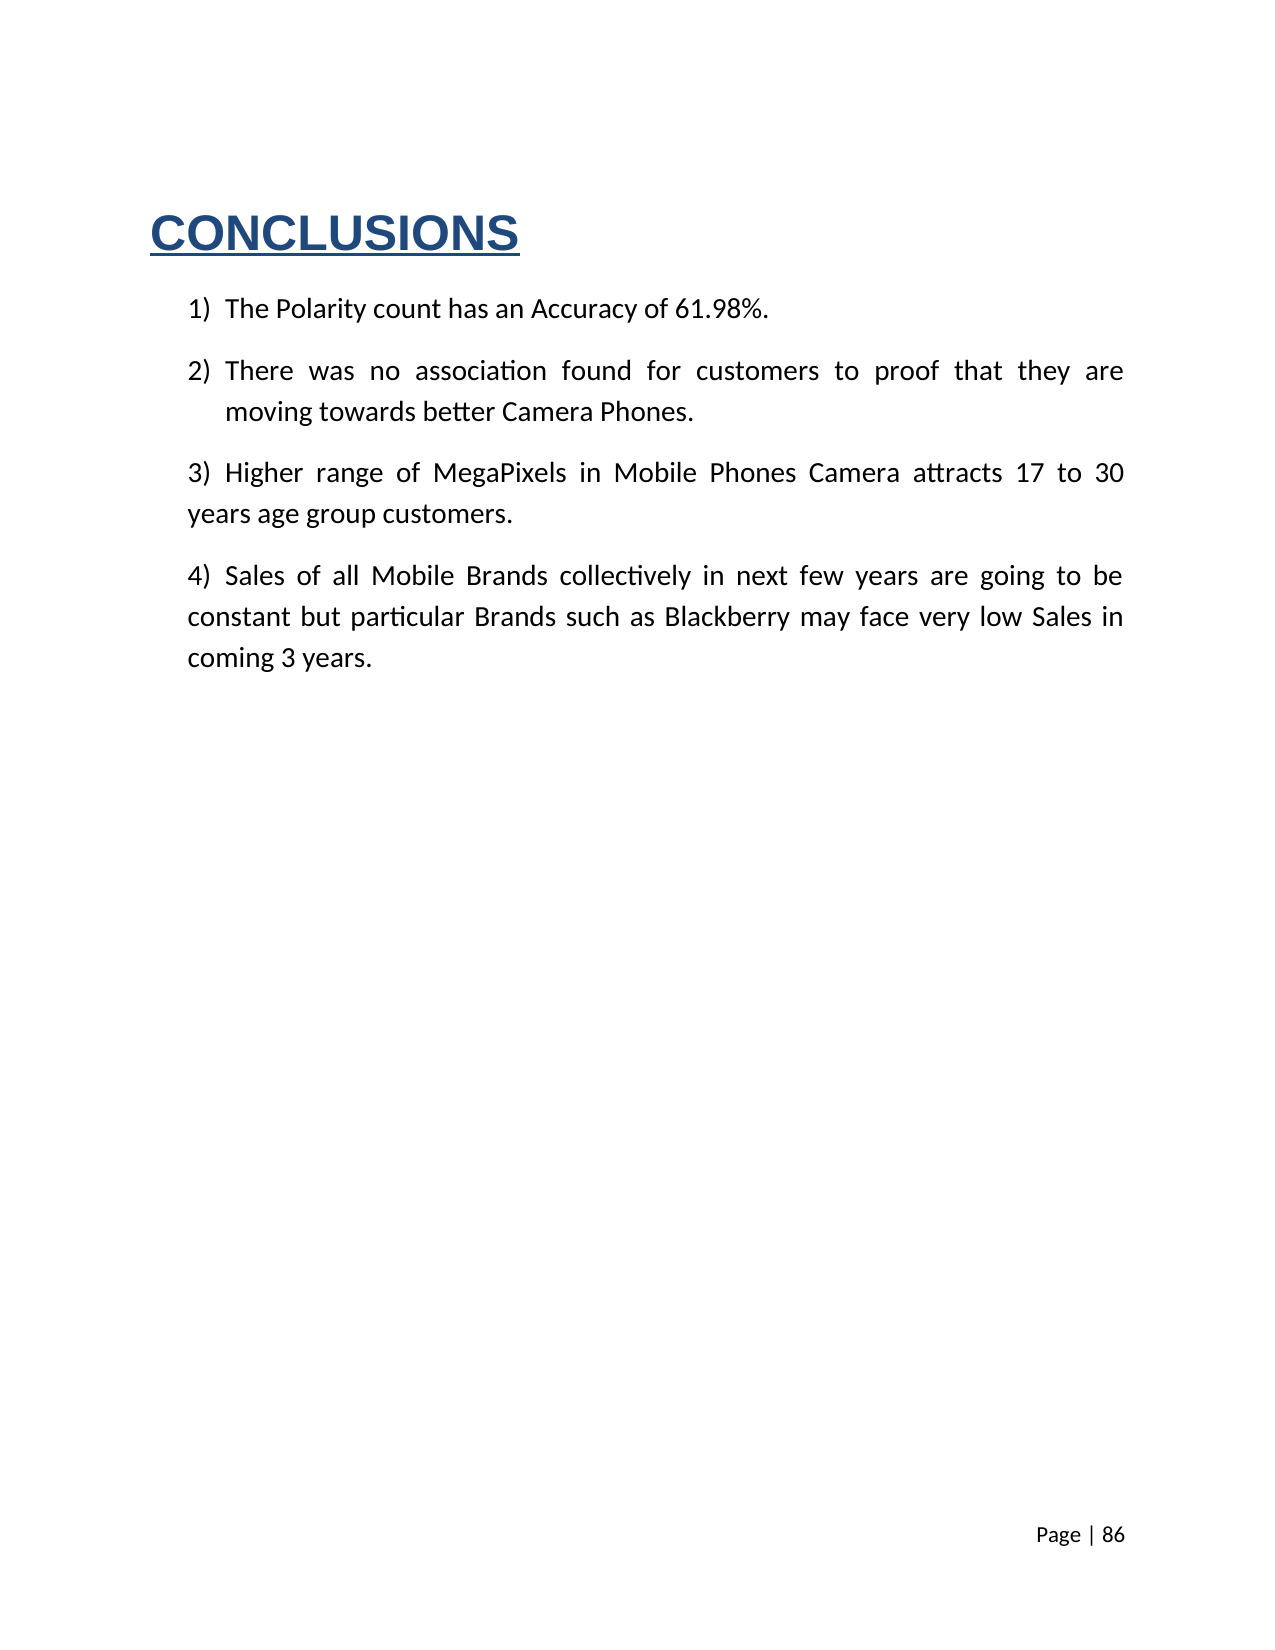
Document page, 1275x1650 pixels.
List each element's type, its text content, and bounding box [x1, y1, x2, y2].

text 1) The Polarity count has an Accuracy of 61.98%. [187, 290, 1125, 326]
text 3) Higher range of MegaPixels in Mobile Phones Camera attracts 17 to 30 years age group customers. [187, 454, 1125, 531]
text 4) Sales of all Mobile Brands collectively in next few years are going to be constant but particular Brands such as Blackberry may face very low Sales in coming 3 years. [187, 557, 1125, 674]
text CONCLUSIONS [150, 203, 1125, 261]
text 2) There was no association found for customers to proof that they are moving towards better Camera Phones. [187, 352, 1125, 428]
